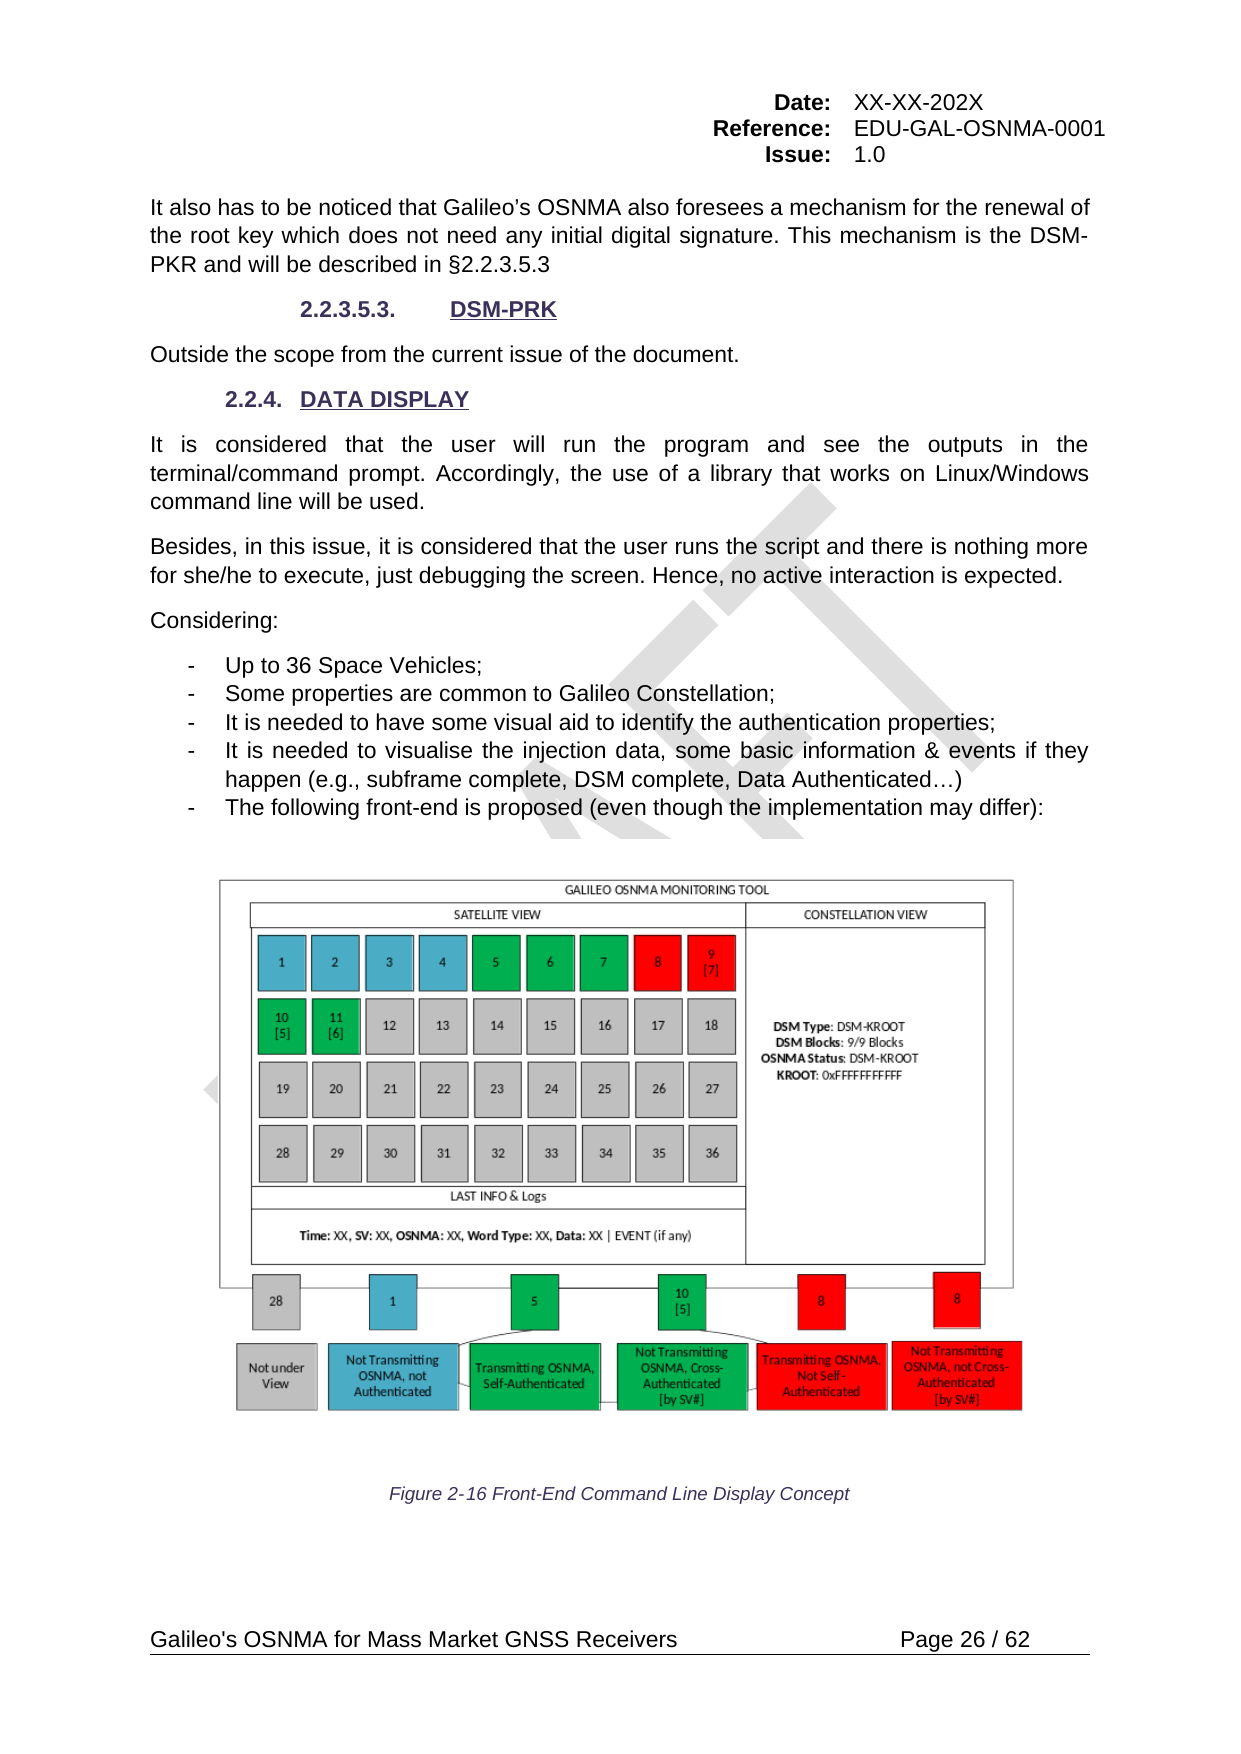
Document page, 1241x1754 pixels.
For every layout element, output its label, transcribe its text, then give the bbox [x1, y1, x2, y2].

subtitle Data Display [225, 386, 1090, 413]
subtitle DSM-PRK [300, 296, 1090, 322]
text It also has to be noticed that Galileo’s OSNMA also foresees a mechanism for the renewal of the root key which does not need any initial digital signature. This mechanism is the DSM-PKR and will be described in §2.2.3.5.3 [150, 194, 1090, 277]
text Besides, in this issue, it is considered that the user runs the script and there is nothing more for she/he to execute, just debugging the screen. Hence, no active interaction is expected. [150, 533, 1090, 588]
list It is needed to visualise the injection data, some basic information & events if they happen (e.g., subframe complete, DSM complete, Data Authenticated…) [187, 737, 1090, 792]
text It is considered that the user will run the program and see the outputs in the terminal/command prompt. Accordingly, the use of a library that works on Linux/Windows command line will be used. [150, 431, 1090, 514]
text Considering: [150, 607, 1090, 633]
list Some properties are common to Galileo Constellation; [187, 680, 1090, 707]
list It is needed to have some visual aid to identify the authentication properties; [187, 709, 1090, 735]
list Up to 36 Space Vehicles; [187, 652, 1090, 678]
list The following front-end is proposed (even though the implementation may differ): [187, 794, 1090, 821]
text Outside the scope from the current issue of the document. [150, 341, 1090, 367]
